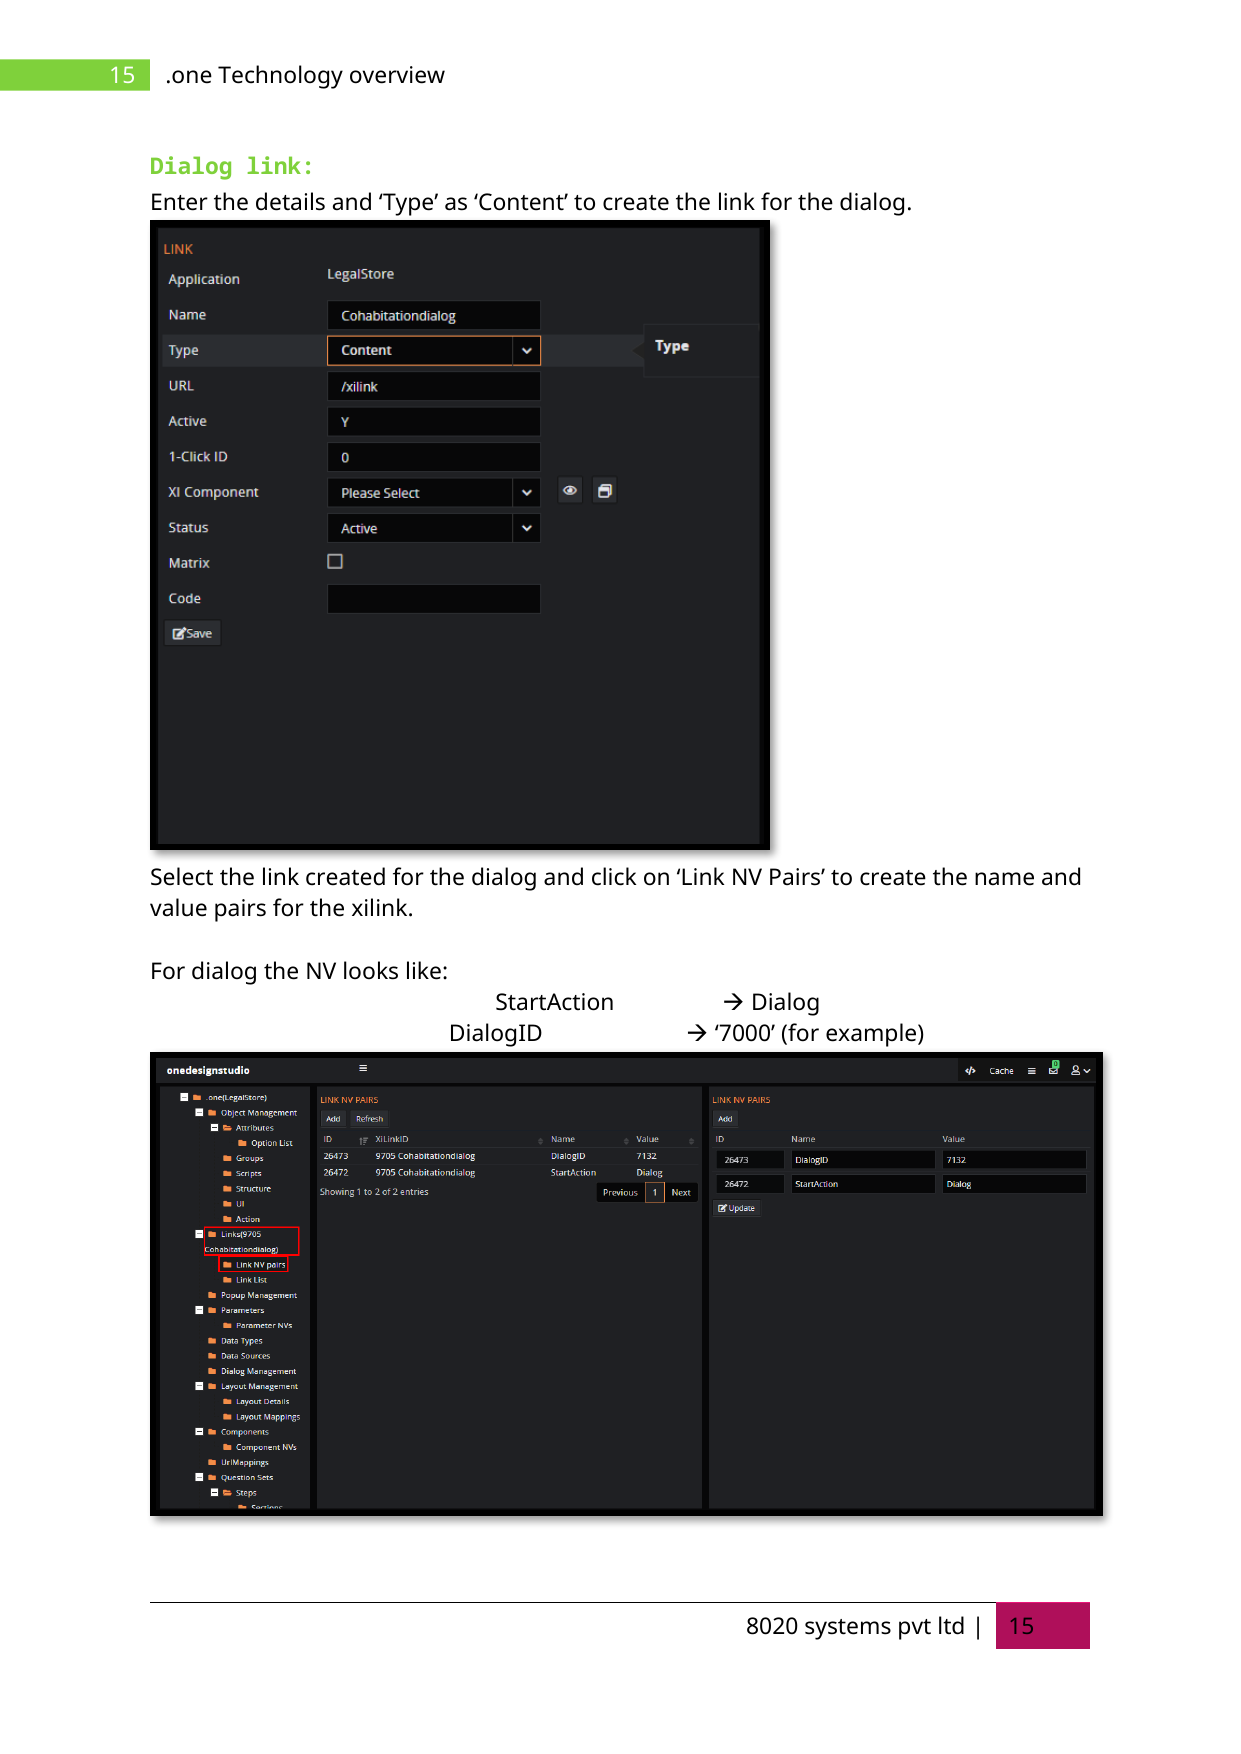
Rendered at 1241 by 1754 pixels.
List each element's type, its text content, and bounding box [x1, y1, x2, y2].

picture [156, 227, 764, 844]
picture [156, 1058, 1096, 1510]
text DialogID ‘7000’ (for example) [150, 1017, 1090, 1048]
text Select the link created for the dialog and click on ‘Link NV Pairs’ to create the name and value pairs for the xilink. [150, 861, 1090, 923]
subtitle Dialog link: [150, 150, 1090, 181]
text For dialog the NV looks like: [150, 955, 1090, 986]
text StartAction Dialog [150, 986, 1090, 1017]
